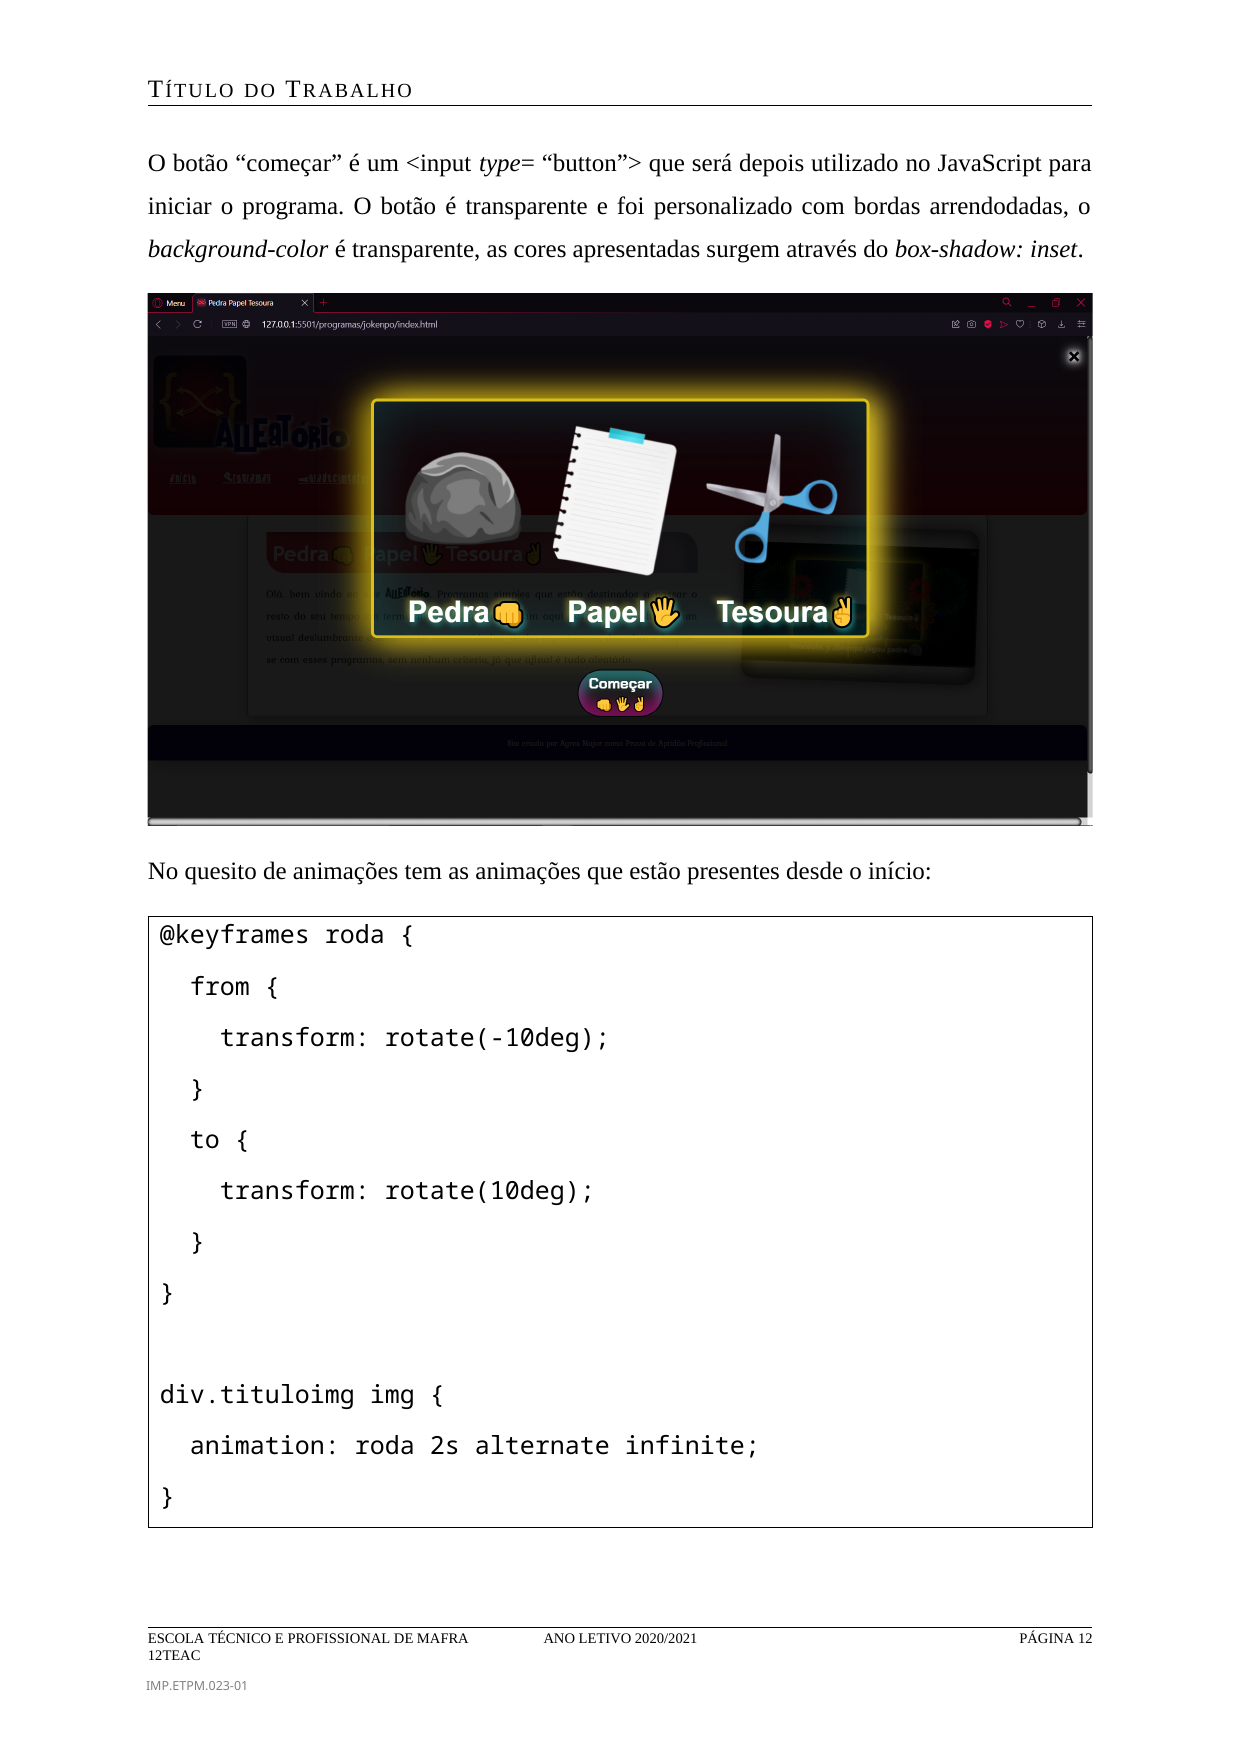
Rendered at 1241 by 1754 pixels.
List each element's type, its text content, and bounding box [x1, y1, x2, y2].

text O botão “começar” é um <input type= “button”> que será depois utilizado no JavaScript para iniciar o programa. O botão é transparente e foi personalizado com bordas arrendodadas, o background-color é transparente, as cores apresentadas surgem através do box-shadow: inset. [148, 148, 1092, 263]
picture [147, 293, 1093, 826]
text No quesito de animações tem as animações que estão presentes desde o início: [148, 856, 1092, 885]
table_header @keyframes roda { from { transform: rotate(-10deg); } to { transform: rotate(10deg); } } div.tituloimg img { animation: roda 2s alternate infinite; } [149, 917, 1092, 1527]
